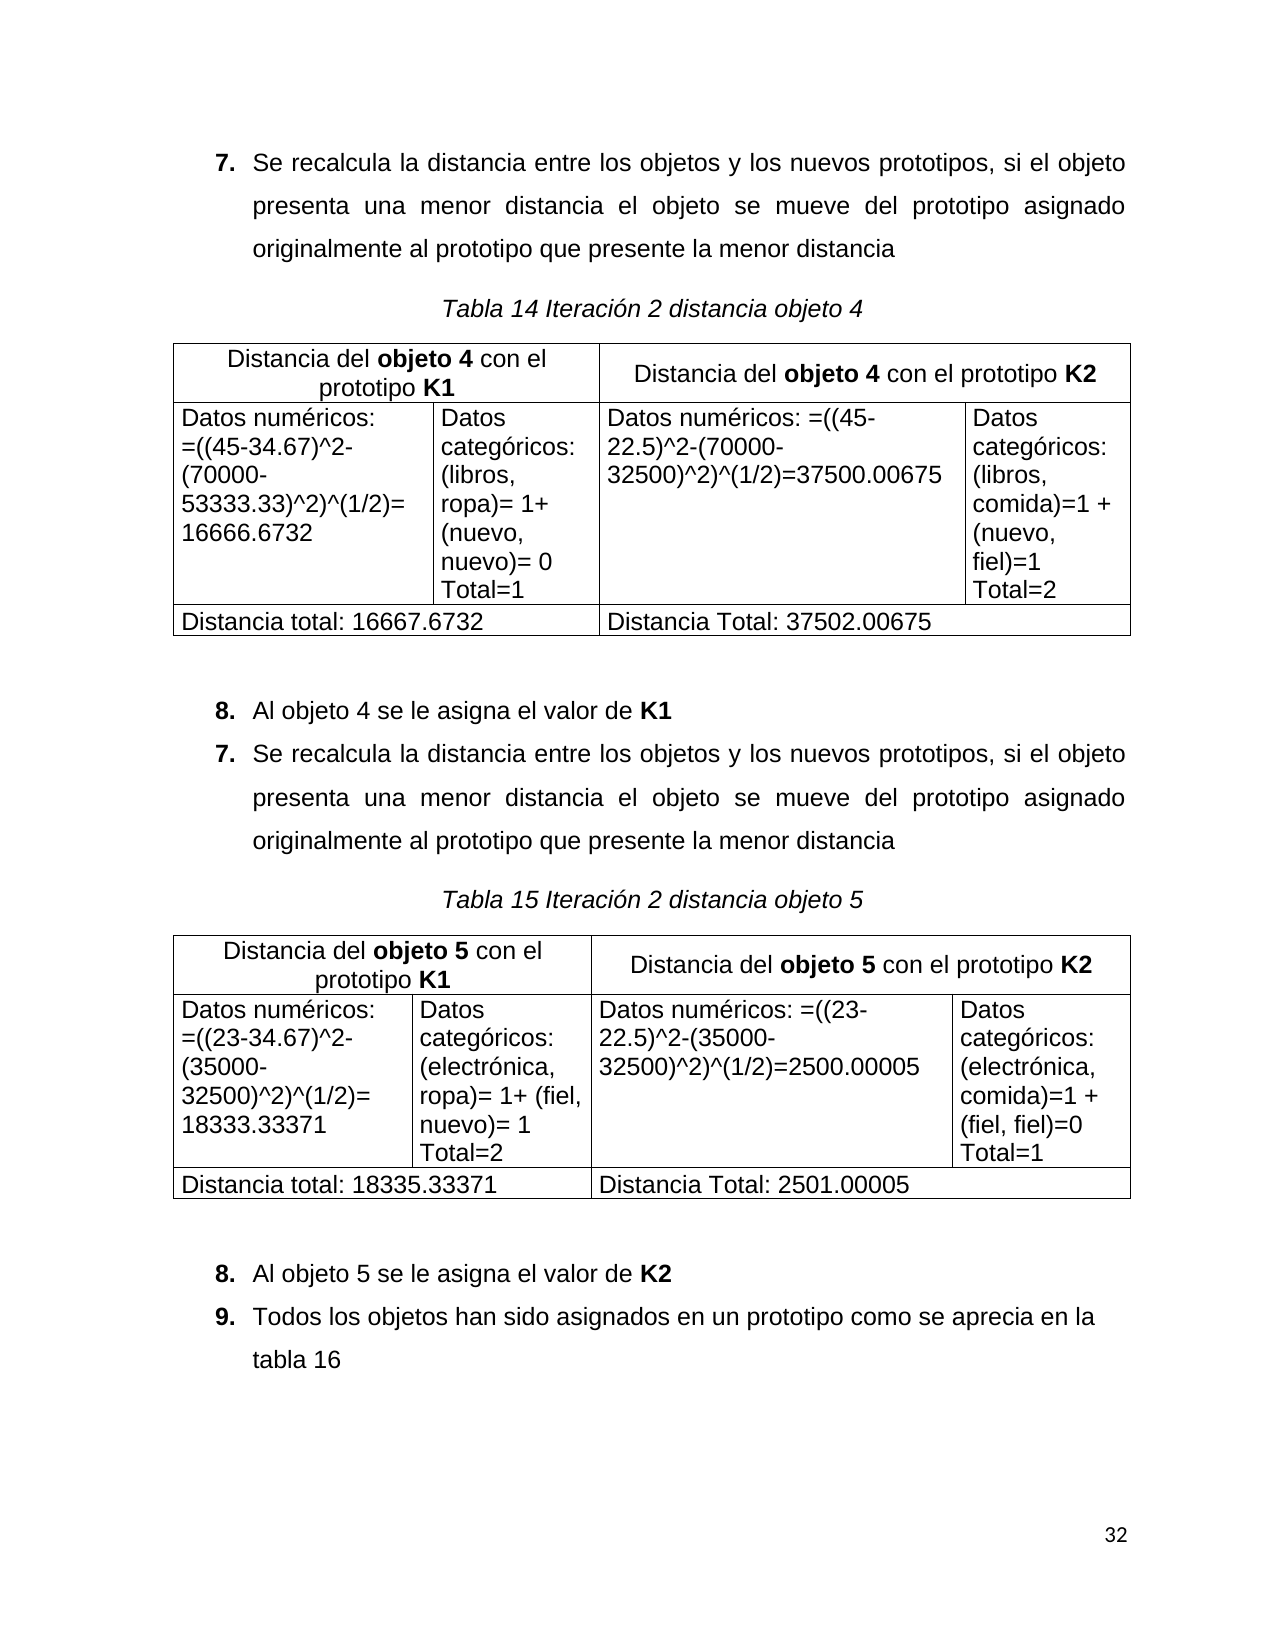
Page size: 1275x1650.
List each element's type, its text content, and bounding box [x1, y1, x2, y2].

table_header Distancia del objeto 5 con el prototipo K1 [174, 936, 591, 993]
table_cell Distancia total: 18335.33371 [174, 1168, 591, 1198]
table_header Distancia del objeto 5 con el prototipo K2 [592, 936, 1130, 993]
table_header Distancia del objeto 4 con el prototipo K1 [174, 344, 599, 402]
list Se recalcula la distancia entre los objetos y los nuevos prototipos, si el objeto presenta una menor distancia el objeto se mueve del prototipo asignado originalmente al prototipo que presente la menor distancia [215, 739, 1127, 854]
table_cell Datos categóricos: (libros, comida)=1 + (nuevo, fiel)=1 Total=2 [966, 403, 1130, 604]
table_cell Distancia total: 16667.6732 [174, 605, 599, 635]
list Se recalcula la distancia entre los objetos y los nuevos prototipos, si el objeto presenta una menor distancia el objeto se mueve del prototipo asignado originalmente al prototipo que presente la menor distancia [215, 148, 1127, 263]
table_header Distancia del objeto 4 con el prototipo K2 [600, 344, 1130, 402]
table_cell Datos numéricos: =((45-34.67)^2-(70000-53333.33)^2)^(1/2)= 16666.6732 [174, 403, 433, 604]
table_cell Datos categóricos: (libros, ropa)= 1+ (nuevo, nuevo)= 0 Total=1 [434, 403, 599, 604]
text Tabla 14 Iteración 2 distancia objeto 4 [177, 294, 1127, 322]
list Al objeto 4 se le asigna el valor de K1 [215, 696, 1127, 725]
table_cell Datos numéricos: =((45-22.5)^2-(70000-32500)^2)^(1/2)=37500.00675 [600, 403, 965, 604]
list Todos los objetos han sido asignados en un prototipo como se aprecia en la tabla 16 [215, 1302, 1127, 1374]
text Tabla 15 Iteración 2 distancia objeto 5 [177, 885, 1127, 914]
list Al objeto 5 se le asigna el valor de K2 [215, 1259, 1127, 1288]
table_cell Datos categóricos: (electrónica, ropa)= 1+ (fiel, nuevo)= 1 Total=2 [413, 995, 591, 1167]
table_cell Datos numéricos: =((23-34.67)^2-(35000-32500)^2)^(1/2)= 18333.33371 [174, 995, 412, 1167]
table_cell Datos numéricos: =((23-22.5)^2-(35000-32500)^2)^(1/2)=2500.00005 [592, 995, 952, 1167]
table_cell Distancia Total: 37502.00675 [600, 605, 1130, 635]
table_cell Datos categóricos: (electrónica, comida)=1 + (fiel, fiel)=0 Total=1 [953, 995, 1130, 1167]
table_cell Distancia Total: 2501.00005 [592, 1168, 1130, 1198]
